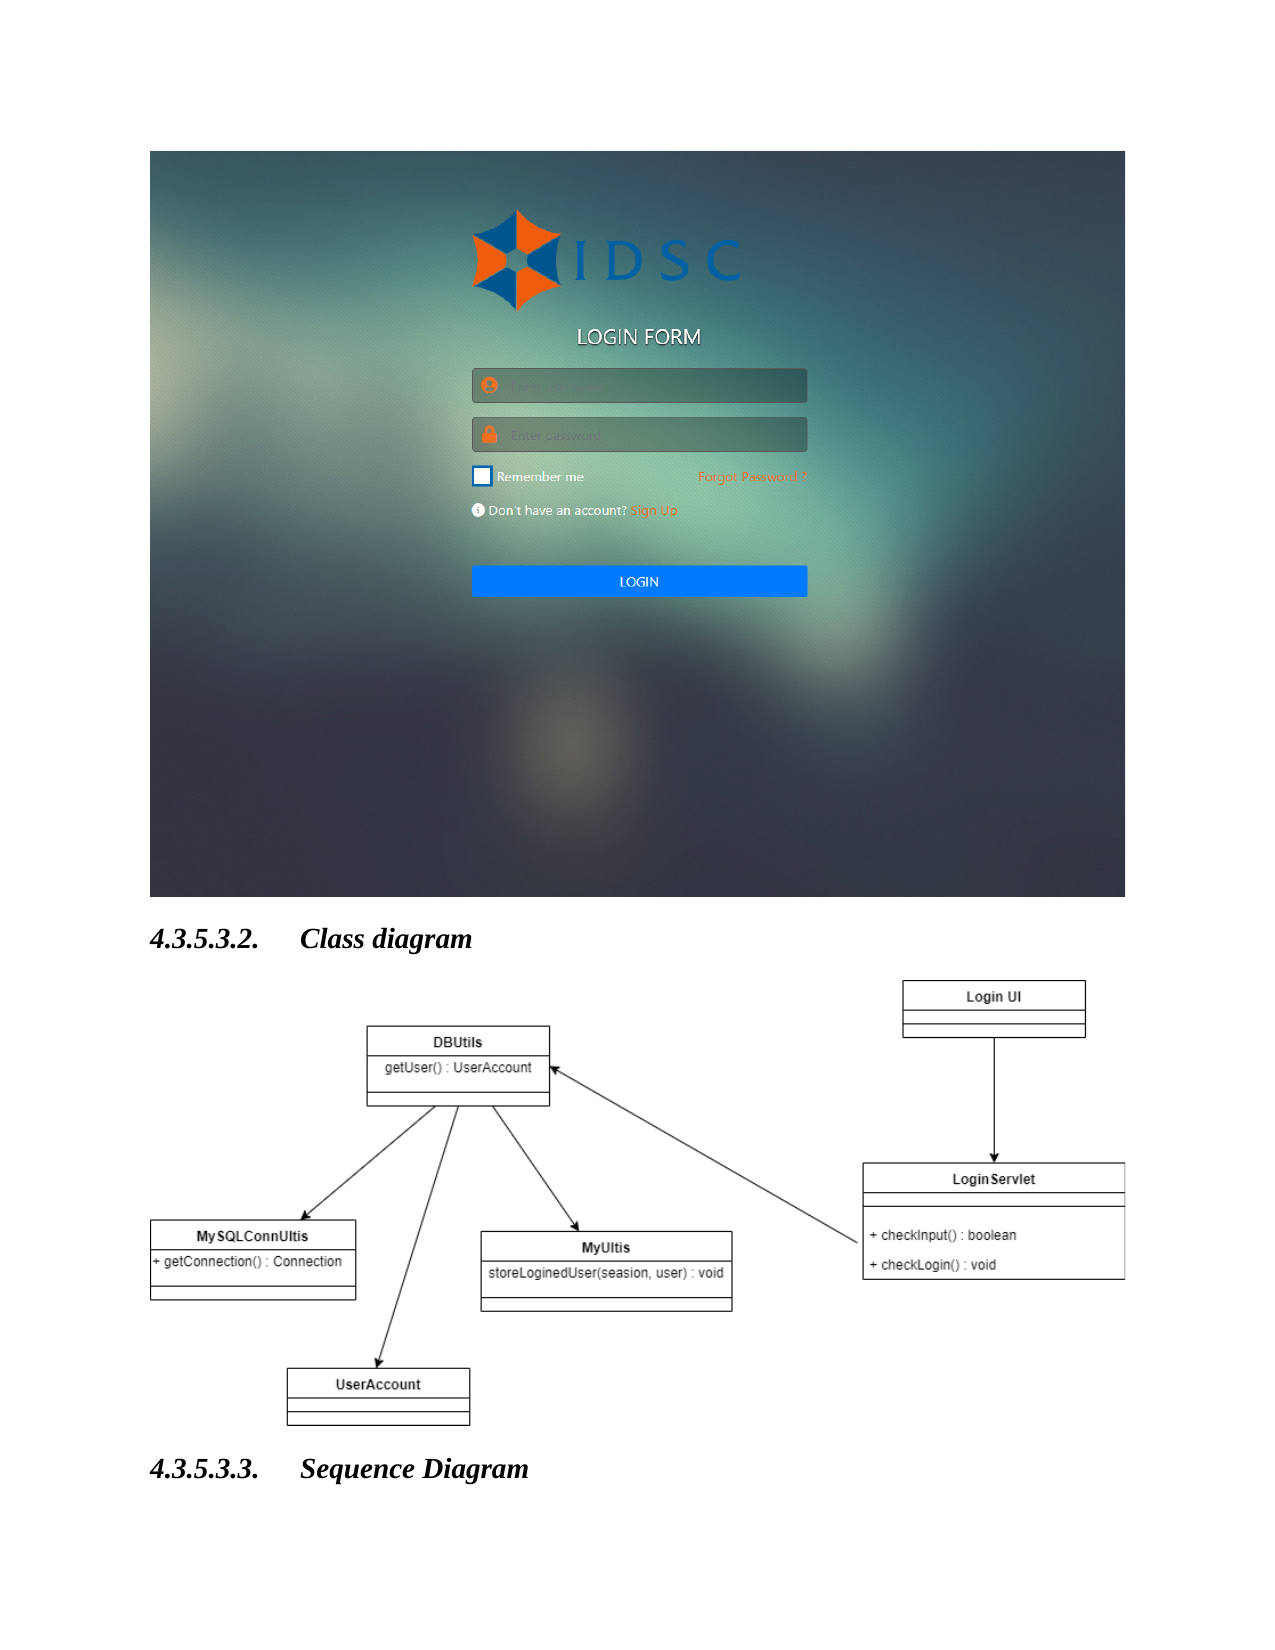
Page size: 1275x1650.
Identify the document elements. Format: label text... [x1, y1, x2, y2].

list Sequence Diagram [150, 1451, 1125, 1484]
picture [150, 980, 1125, 1426]
picture [150, 150, 1125, 897]
list Class diagram [150, 921, 1125, 955]
